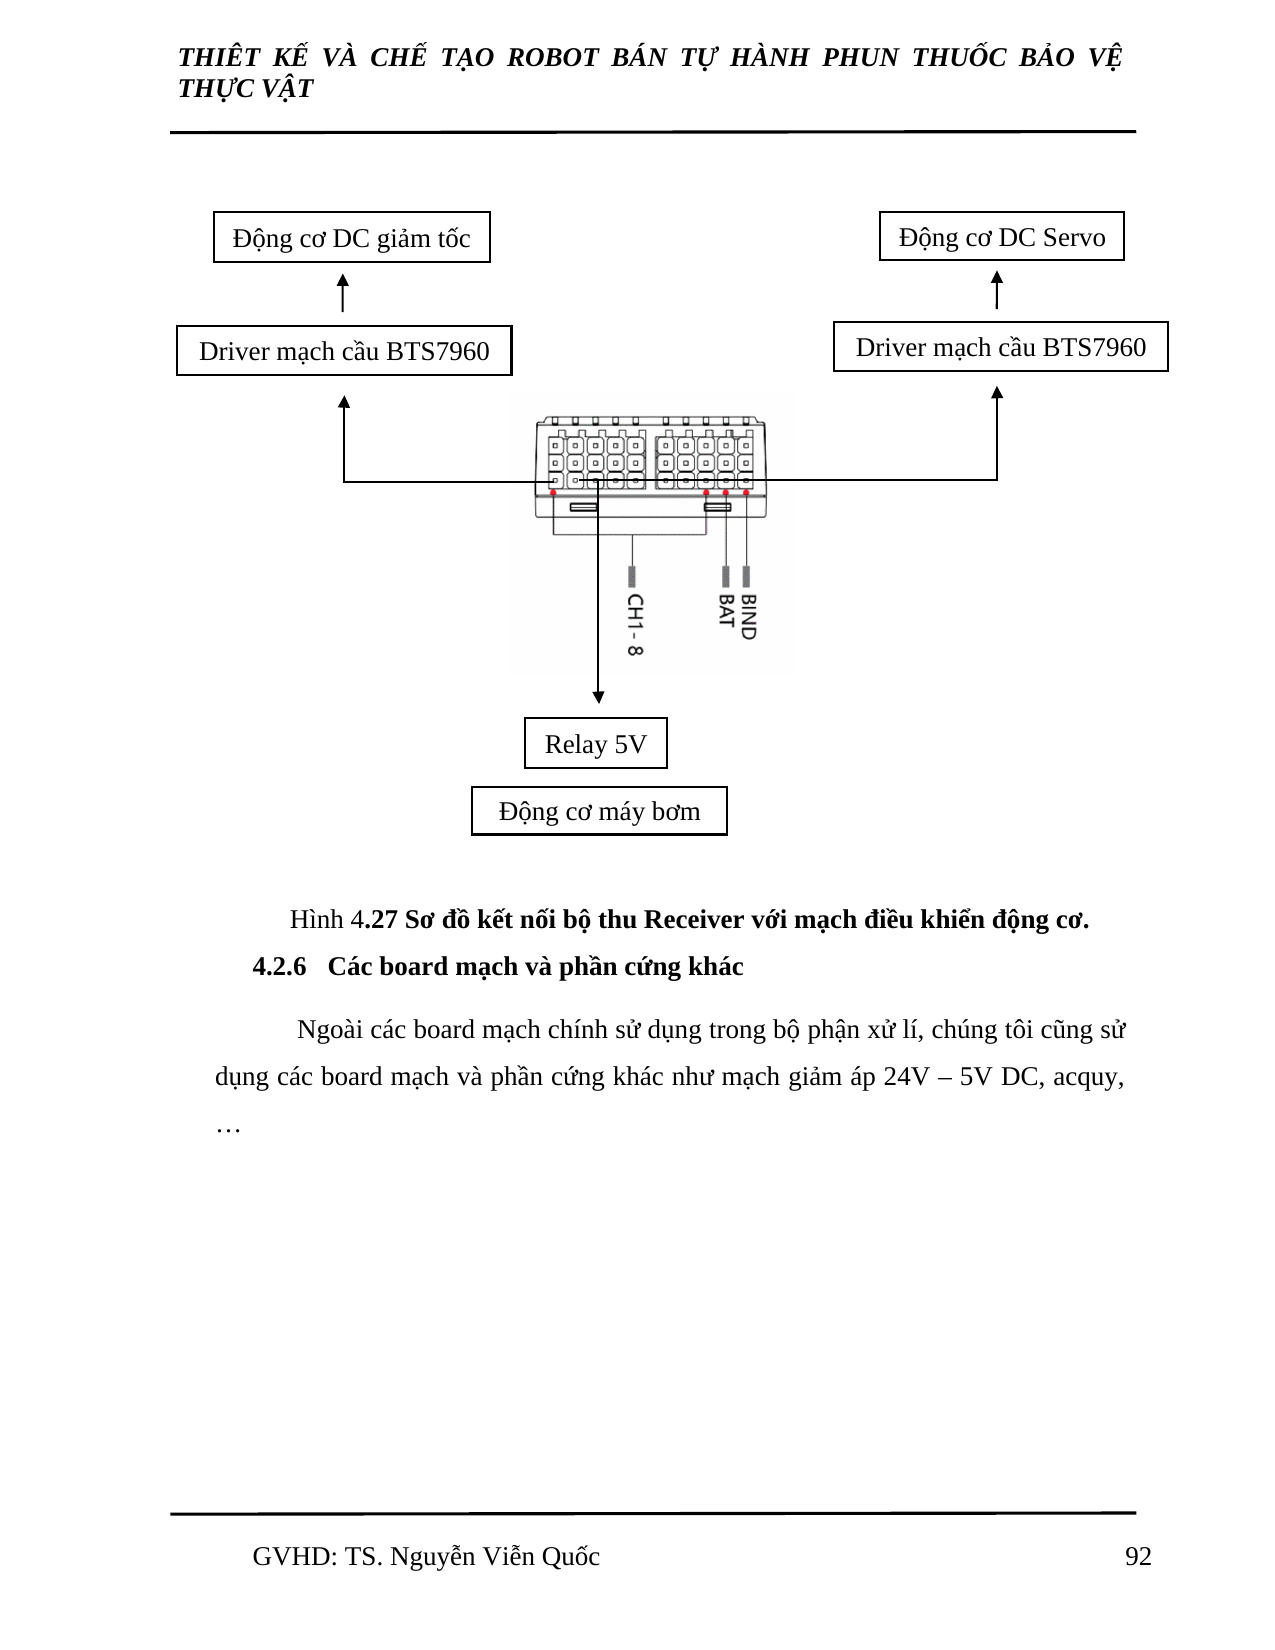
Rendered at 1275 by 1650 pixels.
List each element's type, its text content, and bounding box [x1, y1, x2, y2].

subtitle Các board mạch và phần cứng khác [252, 950, 1127, 981]
picture [599, 481, 796, 676]
subtitle Hình 4.27 Sơ đồ kết nối bộ thu Receiver với mạch điều khiển động cơ. [177, 903, 1127, 935]
text Ngoài các board mạch chính sử dụng trong bộ phận xử lí, chúng tôi cũng sử dụng các board mạch và phần cứng khác như mạch giảm áp 24V – 5V DC, acquy,… [215, 1013, 1127, 1138]
picture [508, 390, 796, 676]
